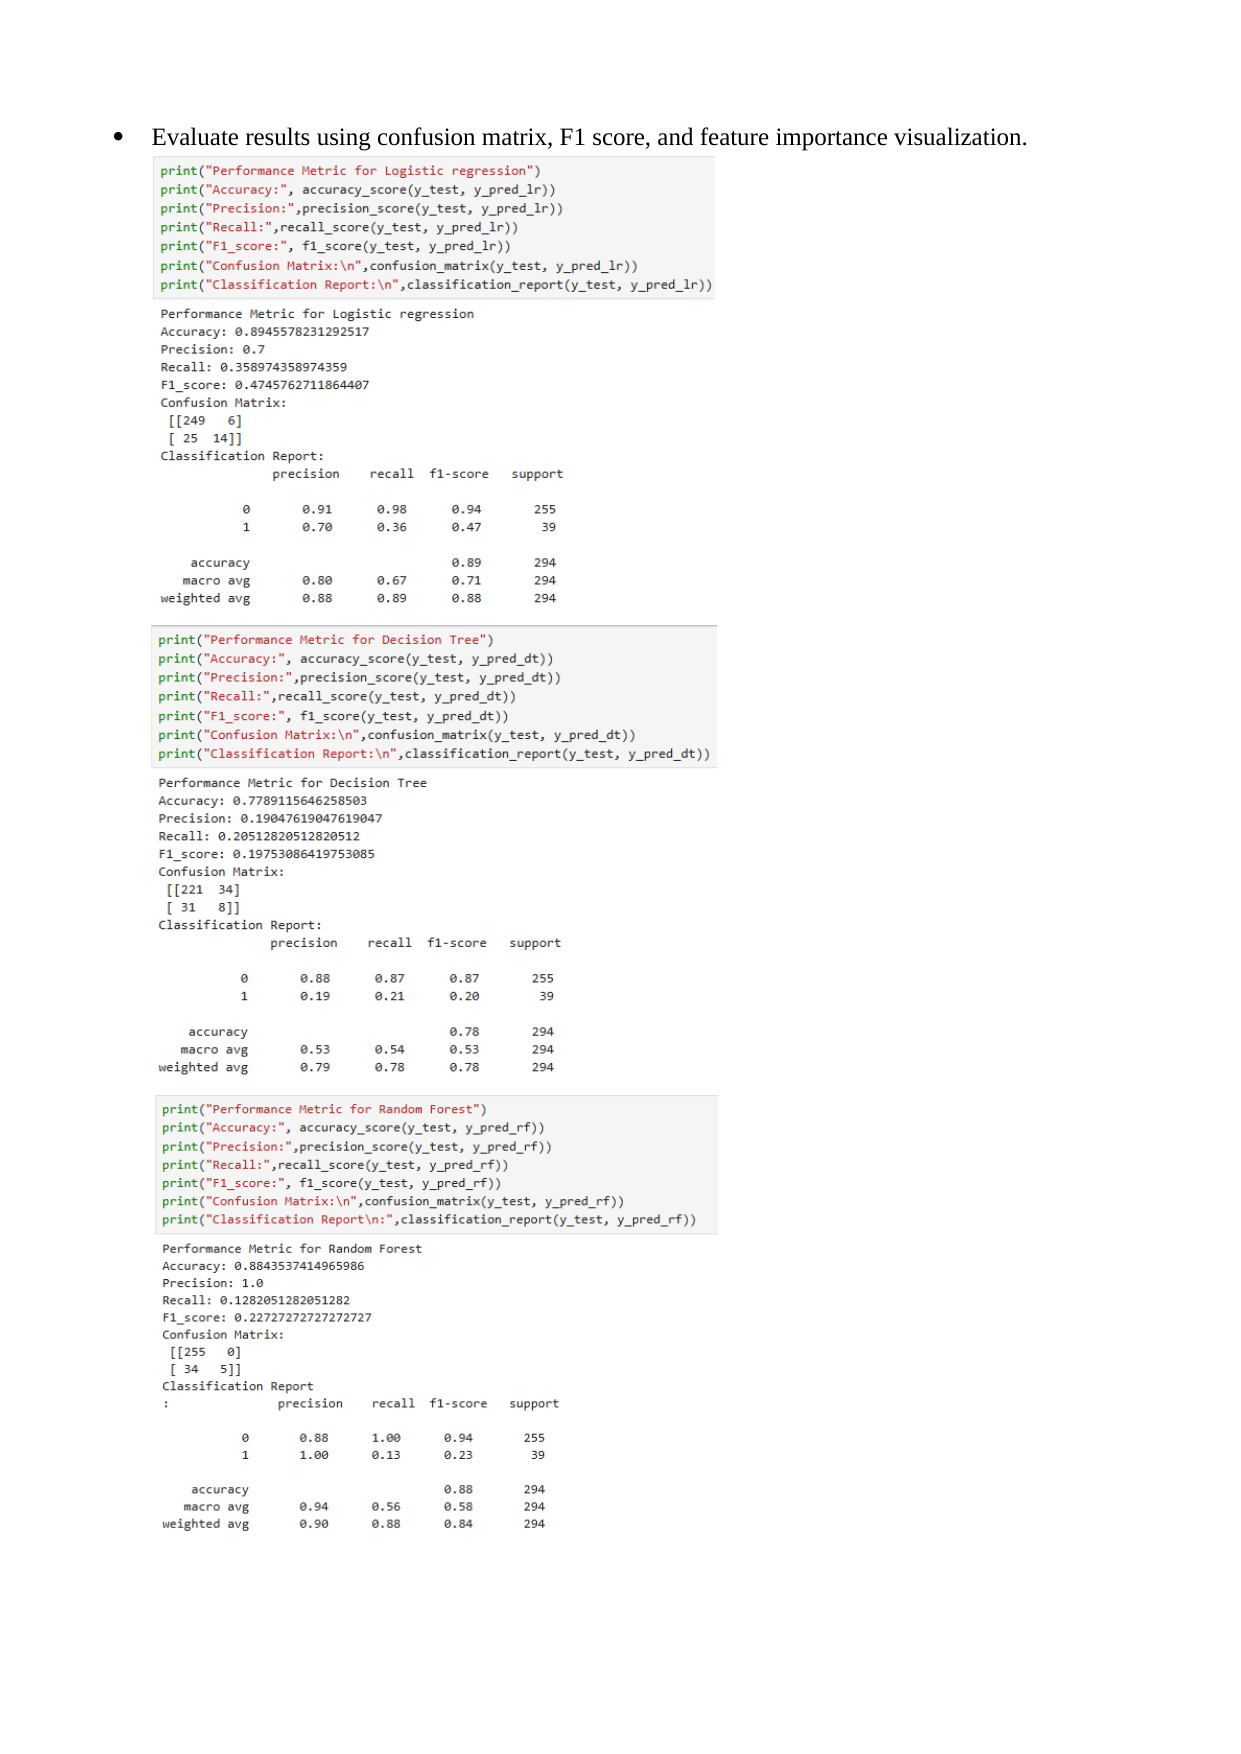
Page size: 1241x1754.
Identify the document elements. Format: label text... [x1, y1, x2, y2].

picture [151, 155, 715, 619]
picture [151, 1090, 719, 1552]
picture [151, 622, 718, 1087]
list Evaluate results using confusion matrix, F1 score, and feature importance visualization. [114, 122, 1134, 151]
